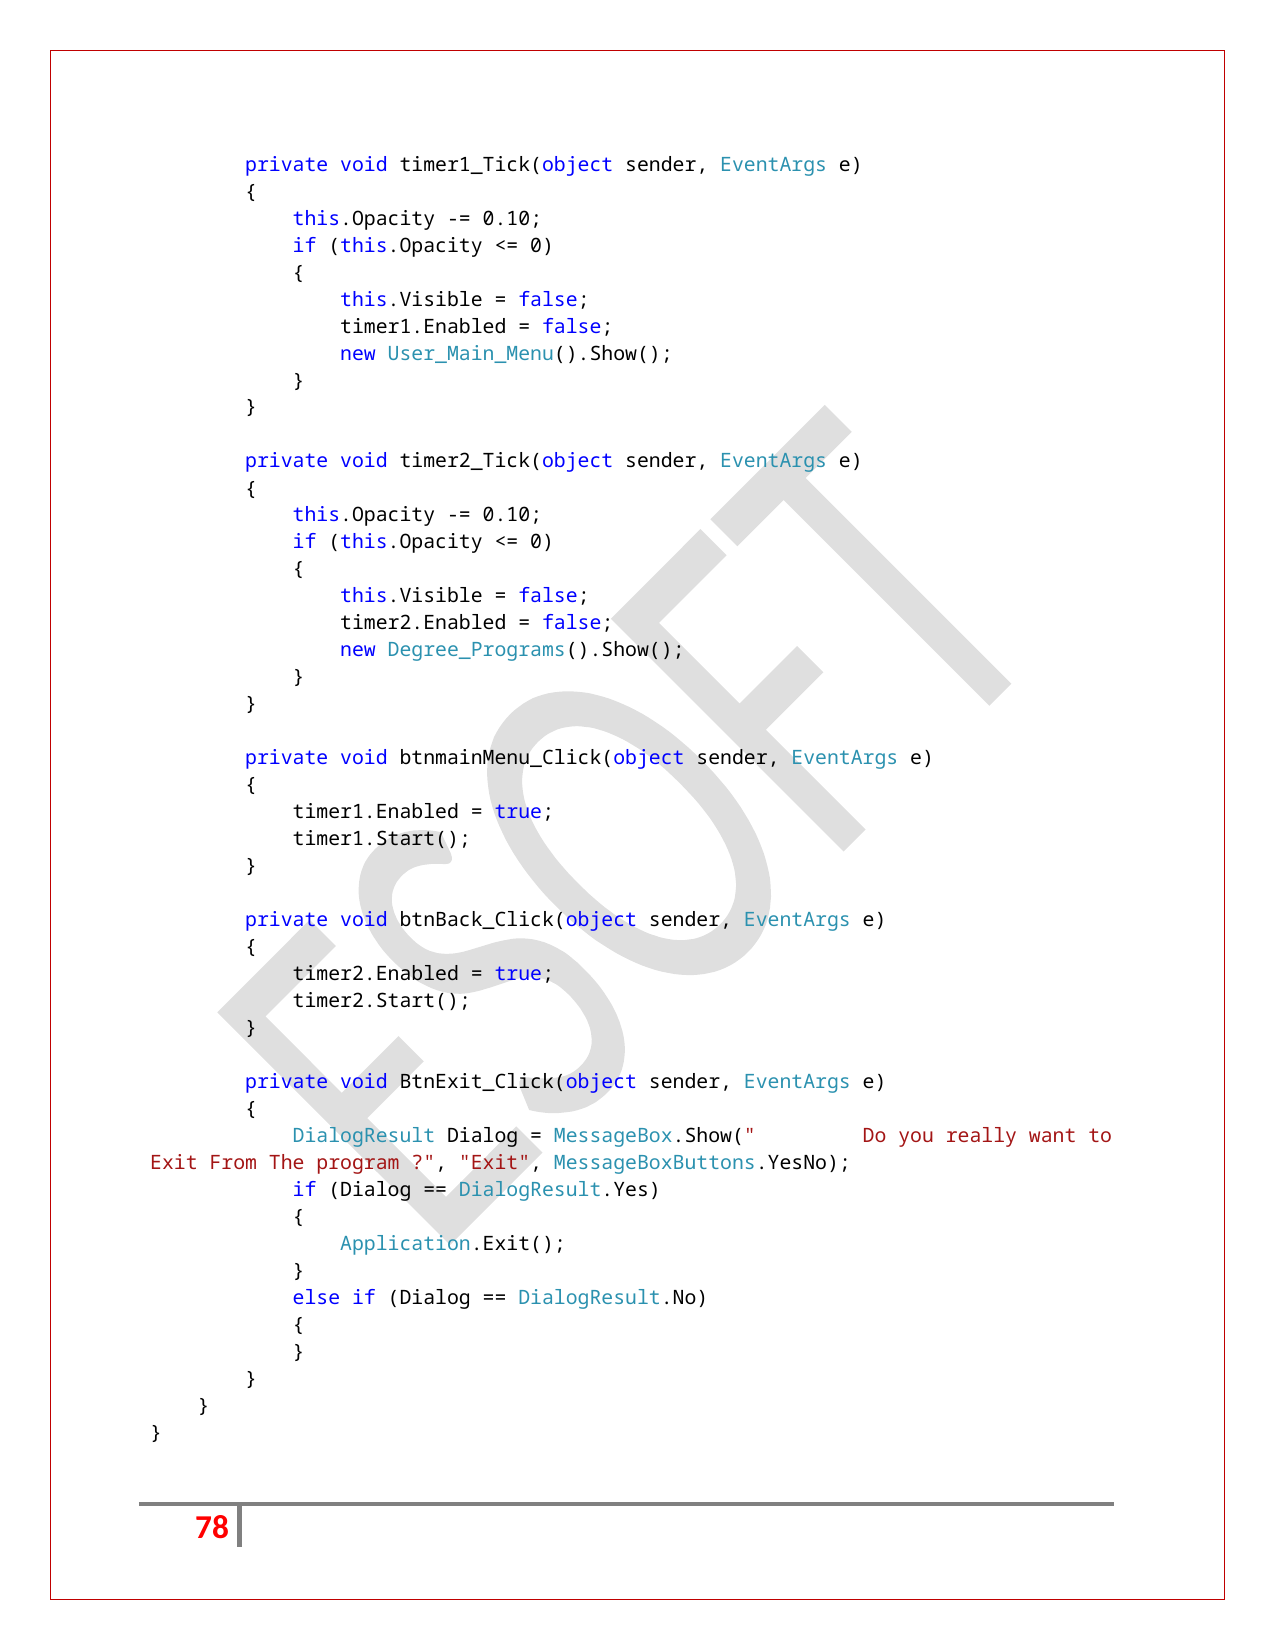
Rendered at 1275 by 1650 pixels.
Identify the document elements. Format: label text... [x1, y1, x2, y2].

text this.Opacity -= 0.10; [150, 204, 1125, 231]
text } [150, 1418, 1125, 1445]
text } [150, 1391, 1125, 1418]
text this.Visible = false; [150, 582, 1125, 609]
text { [150, 1094, 1125, 1121]
text } [150, 393, 1125, 420]
text } [150, 663, 1125, 689]
text { [150, 555, 1125, 582]
text } [150, 366, 1125, 393]
text this.Visible = false; [150, 285, 1125, 312]
text if (this.Opacity <= 0) [150, 528, 1125, 555]
text } [150, 1013, 1125, 1040]
text timer1.Enabled = false; [150, 312, 1125, 339]
text { [150, 258, 1125, 285]
text timer1.Enabled = true; [150, 797, 1125, 824]
text private void timer2_Tick(object sender, EventArgs e) [150, 447, 1125, 474]
text } [150, 689, 1125, 717]
text Application.Exit(); [150, 1229, 1125, 1256]
text } [150, 851, 1125, 878]
text new Degree_Programs().Show(); [150, 636, 1125, 663]
text timer2.Start(); [150, 986, 1125, 1013]
text private void timer1_Tick(object sender, EventArgs e) [150, 150, 1125, 177]
text timer1.Start(); [150, 824, 1125, 851]
text } [150, 1337, 1125, 1364]
text } [150, 1256, 1125, 1283]
text { [150, 1202, 1125, 1229]
text private void btnmainMenu_Click(object sender, EventArgs e) [150, 743, 1125, 771]
text { [150, 932, 1125, 959]
text this.Opacity -= 0.10; [150, 501, 1125, 528]
text } [150, 1364, 1125, 1391]
text else if (Dialog == DialogResult.No) [150, 1283, 1125, 1310]
text { [150, 1310, 1125, 1337]
text { [150, 474, 1125, 501]
text if (this.Opacity <= 0) [150, 231, 1125, 258]
text { [150, 771, 1125, 797]
text DialogResult Dialog = MessageBox.Show(" Do you really want to Exit From The program ?", "Exit", MessageBoxButtons.YesNo); [150, 1121, 1125, 1175]
text timer2.Enabled = false; [150, 609, 1125, 636]
text timer2.Enabled = true; [150, 959, 1125, 986]
text private void btnBack_Click(object sender, EventArgs e) [150, 905, 1125, 932]
text private void BtnExit_Click(object sender, EventArgs e) [150, 1067, 1125, 1094]
text if (Dialog == DialogResult.Yes) [150, 1175, 1125, 1202]
text new User_Main_Menu().Show(); [150, 339, 1125, 366]
text { [150, 177, 1125, 204]
